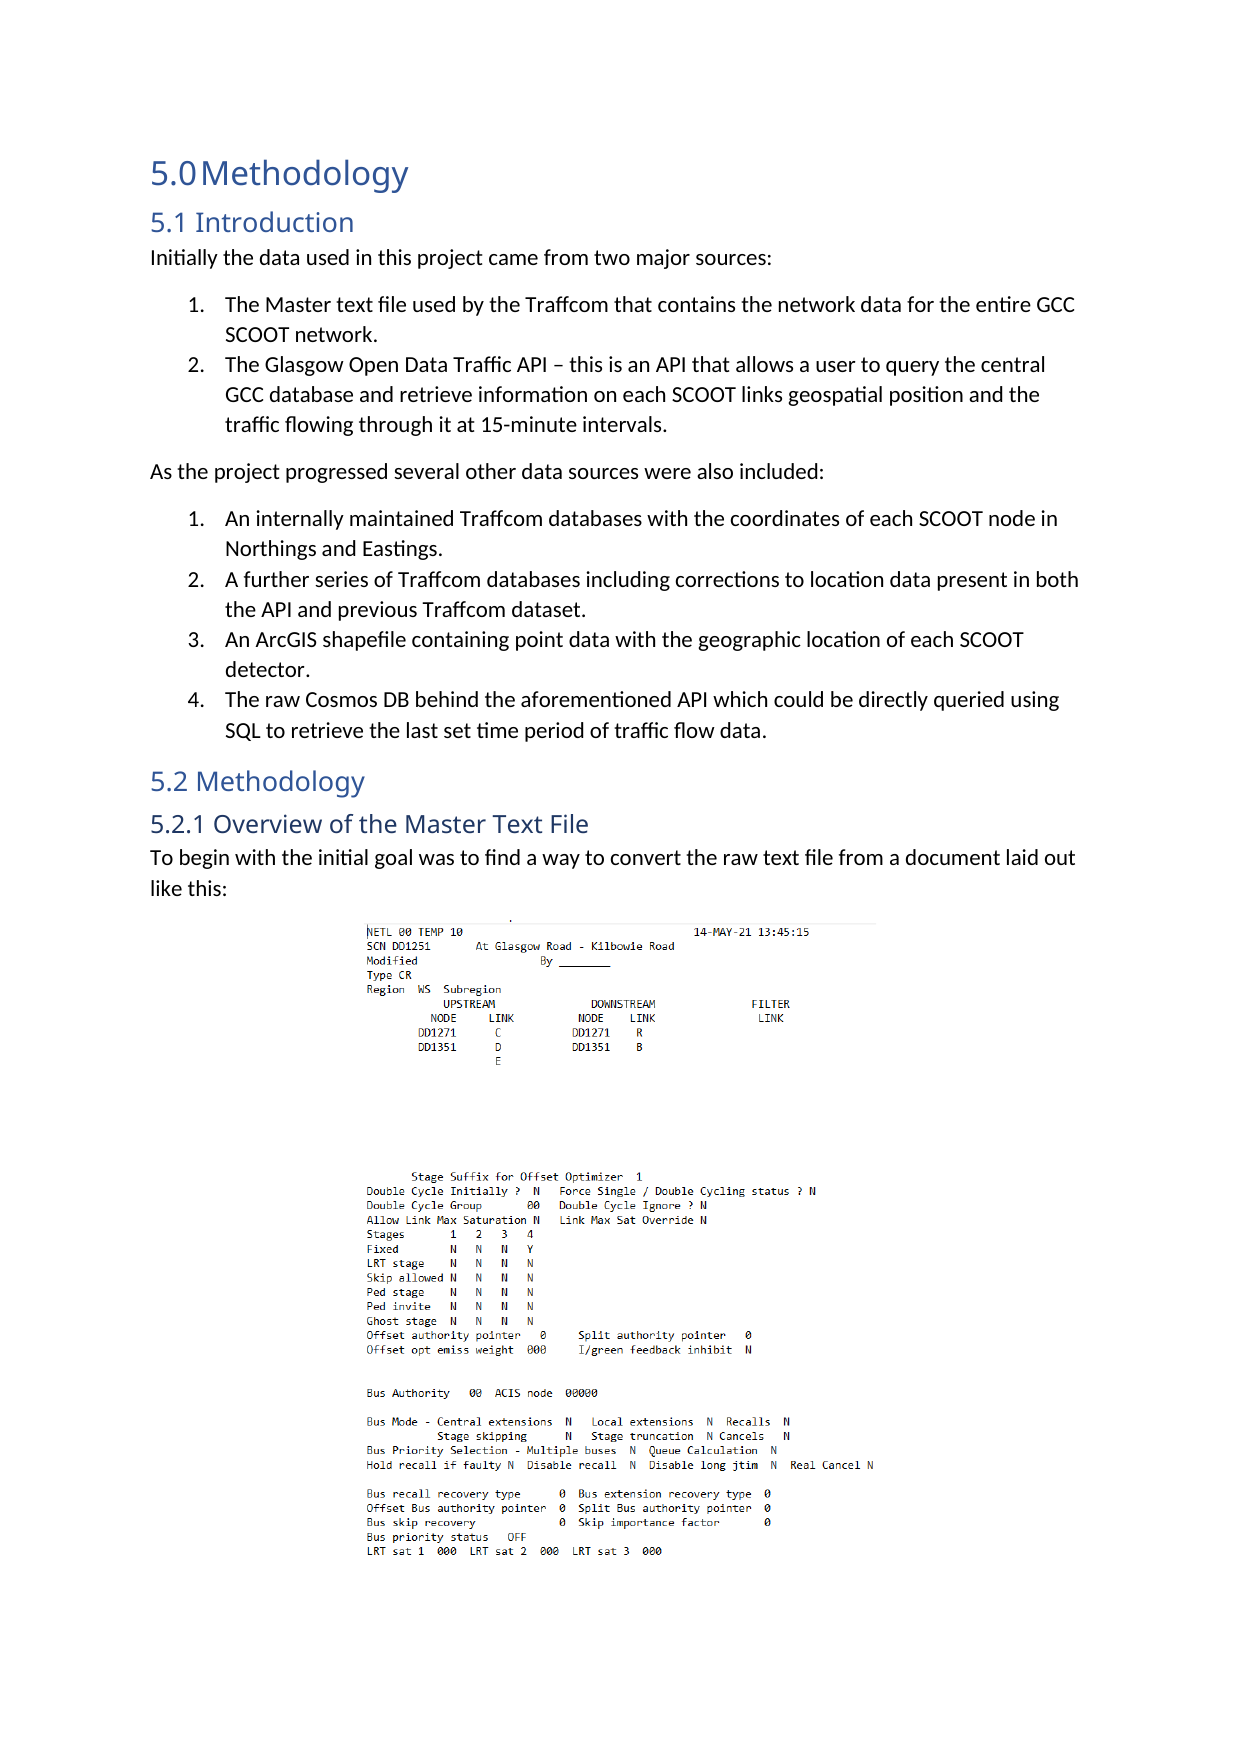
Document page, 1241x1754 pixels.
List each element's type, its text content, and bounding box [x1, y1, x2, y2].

list An ArcGIS shapefile containing point data with the geographic location of each SCOOT detector. [187, 625, 1090, 683]
list The raw Cosmos DB behind the aforementioned API which could be directly queried using SQL to retrieve the last set time period of traffic flow data. [187, 686, 1090, 744]
subtitle 5.1 Introduction [150, 203, 1090, 240]
list A further series of Traffcom databases including corrections to location data present in both the API and previous Traffcom dataset. [187, 565, 1090, 623]
subtitle 5.2 Methodology [150, 763, 1090, 799]
subtitle Methodology [150, 150, 1090, 195]
picture [363, 920, 877, 1566]
subtitle 5.2.1 Overview of the Master Text File [150, 807, 1090, 841]
list The Master text file used by the Traffcom that contains the network data for the entire GCC SCOOT network. [187, 290, 1090, 348]
text Initially the data used in this project came from two major sources: [150, 243, 1090, 271]
text As the project progressed several other data sources were also included: [150, 457, 1090, 486]
list The Glasgow Open Data Traffic API – this is an API that allows a user to query the central GCC database and retrieve information on each SCOOT links geospatial position and the traffic flowing through it at 15-minute intervals. [187, 350, 1090, 439]
list An internally maintained Traffcom databases with the coordinates of each SCOOT node in Northings and Eastings. [187, 504, 1090, 563]
text To begin with the initial goal was to find a way to convert the raw text file from a document laid out like this: [150, 843, 1090, 902]
